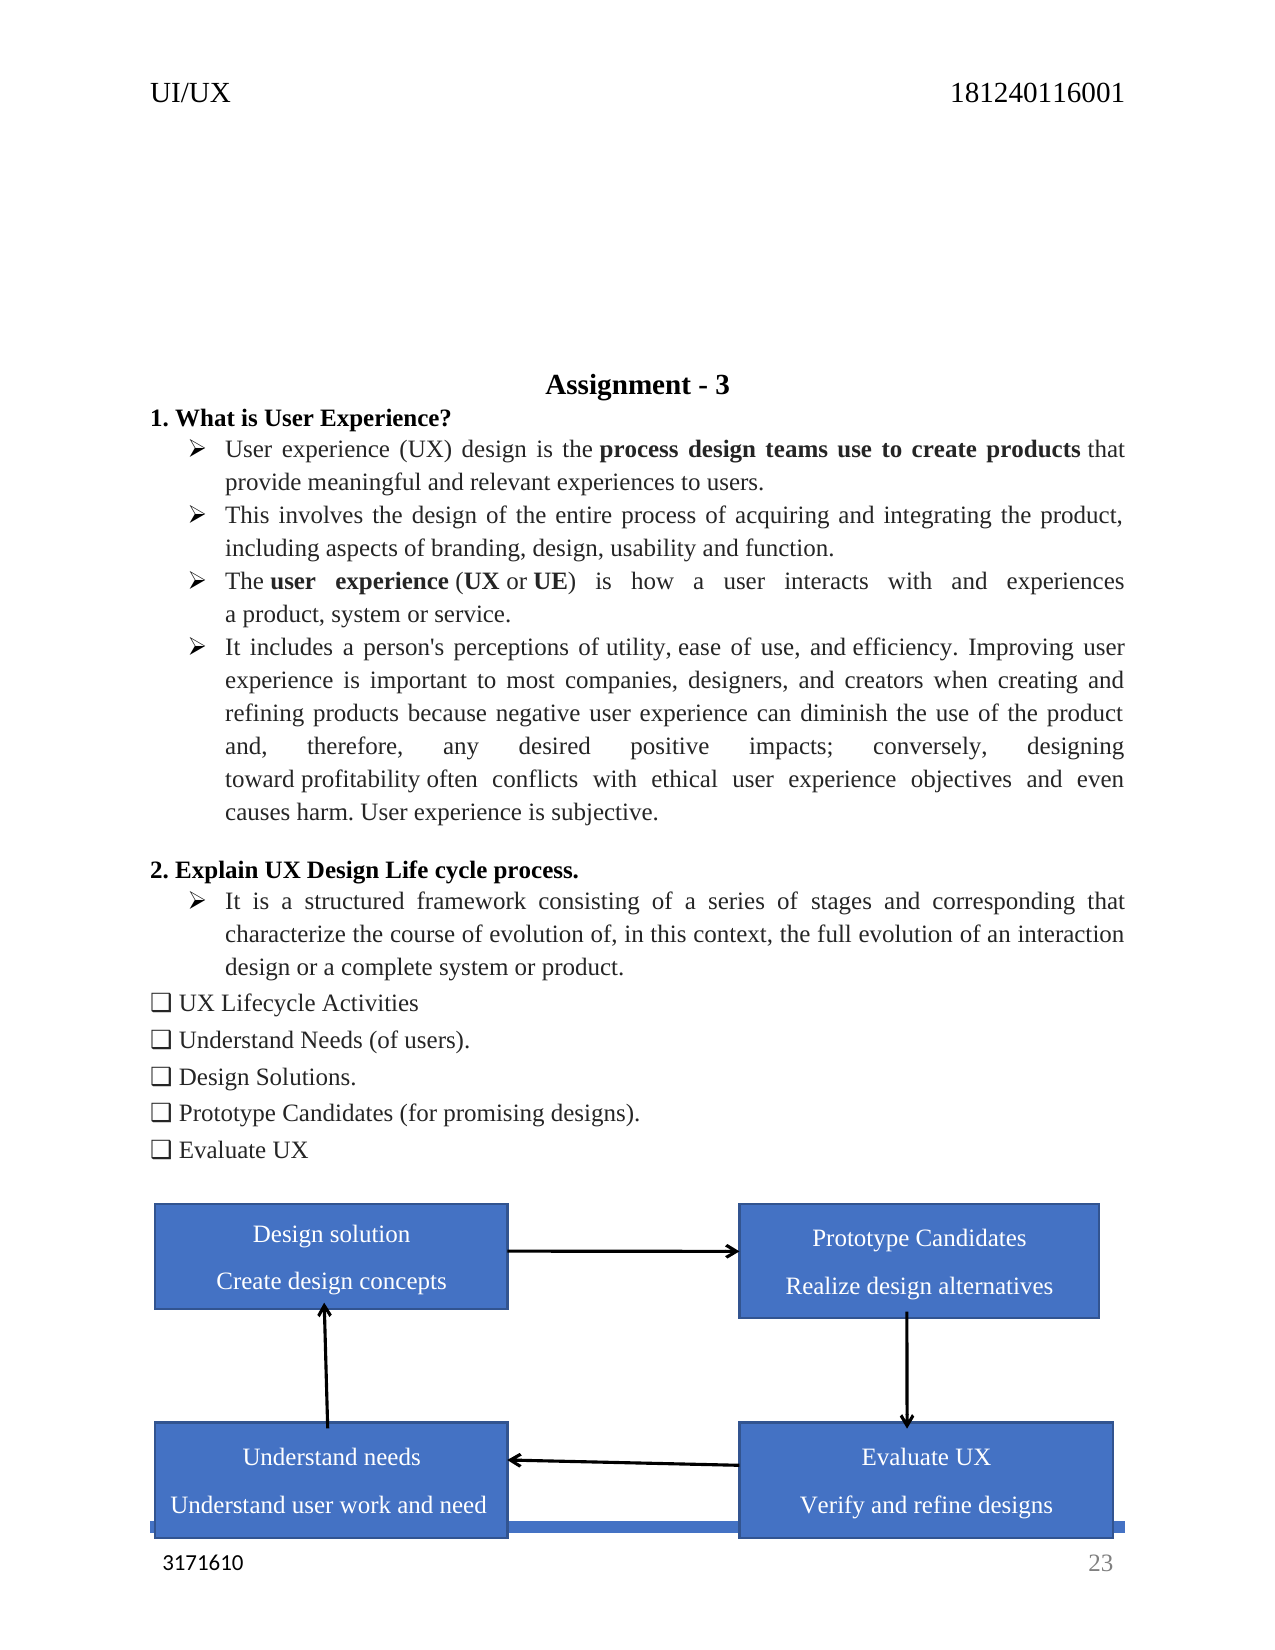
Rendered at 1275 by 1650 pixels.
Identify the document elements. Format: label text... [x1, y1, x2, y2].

list User experience (UX) design is the process design teams use to create products that provide meaningful and relevant experiences to users. [187, 434, 1125, 496]
list It includes a person's perceptions of utility, ease of use, and efficiency. Improving user experience is important to most companies, designers, and creators when creating and refining products because negative user experience can diminish the use of the product and, therefore, any desired positive impacts; conversely, designing toward profitability often conflicts with ethical user experience objectives and even causes harm. User experience is subjective. [187, 632, 1125, 826]
list It is a structured framework consisting of a series of stages and corresponding that characterize the course of evolution of, in this context, the full evolution of an interaction design or a complete system or product. [187, 886, 1125, 981]
text ❑ Understand Needs (of users). [150, 1022, 1125, 1056]
text ❑ Prototype Candidates (for promising designs). [150, 1095, 1125, 1129]
text 1. What is User Experience? [150, 403, 1125, 432]
text Assignment - 3 [150, 367, 1125, 400]
list This involves the design of the entire process of acquiring and integrating the product, including aspects of branding, design, usability and function. [187, 500, 1125, 562]
text 2. Explain UX Design Life cycle process. [150, 855, 1125, 883]
text ❑ Evaluate UX [150, 1132, 1125, 1166]
text ❑ UX Lifecycle Activities [150, 985, 1125, 1019]
text ❑ Design Solutions. [150, 1058, 1125, 1092]
list The user experience (UX or UE) is how a user interacts with and experiences a product, system or service. [187, 566, 1125, 628]
